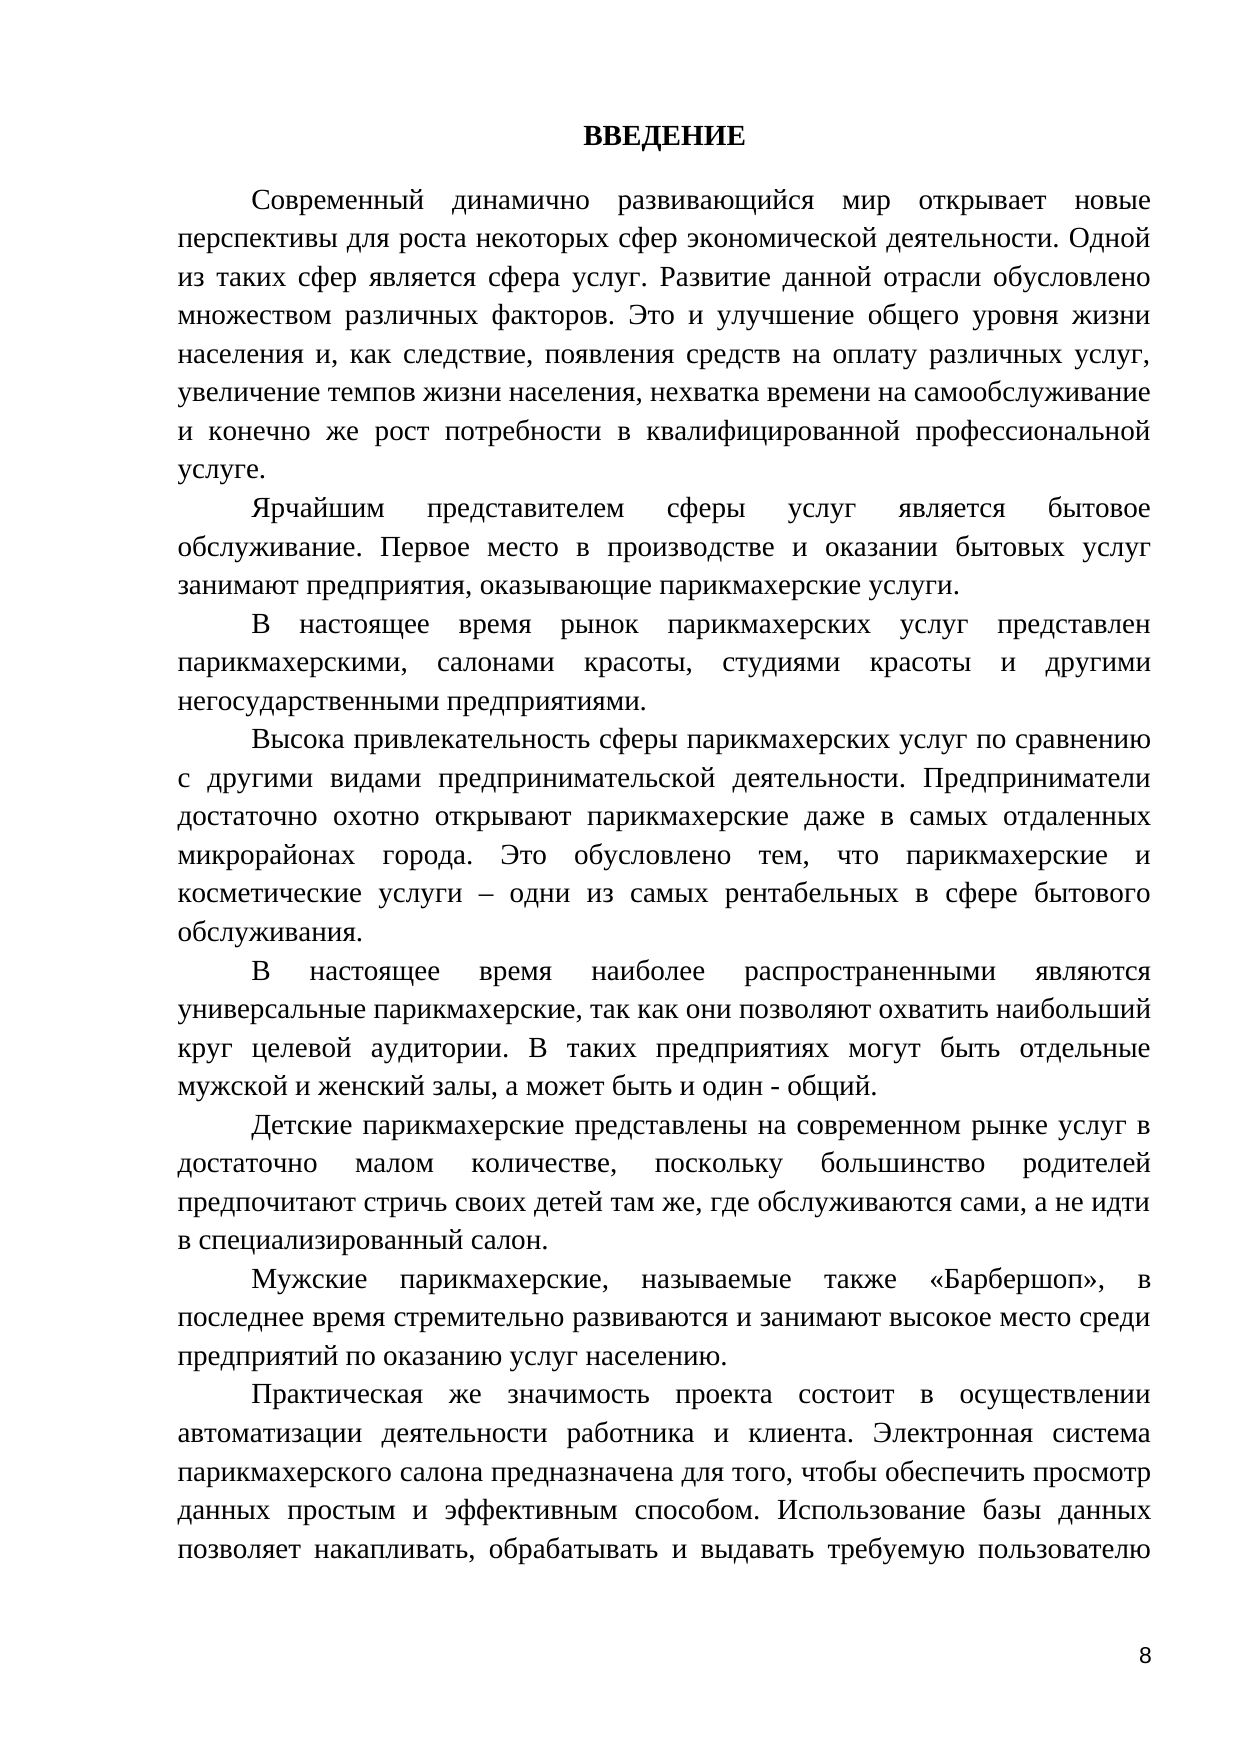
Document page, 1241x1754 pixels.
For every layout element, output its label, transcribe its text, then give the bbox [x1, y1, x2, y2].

subtitle ВВЕДЕНИЕ [177, 118, 1152, 152]
text Современный динамично развивающийся мир открывает новые перспективы для роста некоторых сфер экономической деятельности. Одной из таких сфер является сфера услуг. Развитие данной отрасли обусловлено множеством различных факторов. Это и улучшение общего уровня жизни населения и, как следствие, появления средств на оплату различных услуг, увеличение темпов жизни населения, нехватка времени на самообслуживание и конечно же рост потребности в квалифицированной профессиональной услуге. [177, 182, 1152, 485]
text В настоящее время рынок парикмахерских услуг представлен парикмахерскими, салонами красоты, студиями красоты и другими негосударственными предприятиями. [177, 606, 1152, 716]
text Высока привлекательность сферы парикмахерских услуг по сравнению с другими видами предпринимательской деятельности. Предприниматели достаточно охотно открывают парикмахерские даже в самых отдаленных микрорайонах города. Это обусловлено тем, что парикмахерские и косметические услуги – одни из самых рентабельных в сфере бытового обслуживания. [177, 721, 1152, 948]
text Мужские парикмахерские, называемые также «Барбершоп», в последнее время стремительно развиваются и занимают высокое место среди предприятий по оказанию услуг населению. [177, 1261, 1152, 1372]
text Детские парикмахерские представлены на современном рынке услуг в достаточно малом количестве, поскольку большинство родителей предпочитают стричь своих детей там же, где обслуживаются сами, а не идти в специализированный салон. [177, 1107, 1152, 1256]
text Ярчайшим представителем сферы услуг является бытовое обслуживание. Первое место в производстве и оказании бытовых услуг занимают предприятия, оказывающие парикмахерские услуги. [177, 490, 1152, 601]
text В настоящее время наиболее распространенными являются универсальные парикмахерские, так как они позволяют охватить наибольший круг целевой аудитории. В таких предприятиях могут быть отдельные мужской и женский залы, а может быть и один - общий. [177, 953, 1152, 1102]
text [177, 1377, 1152, 1564]
